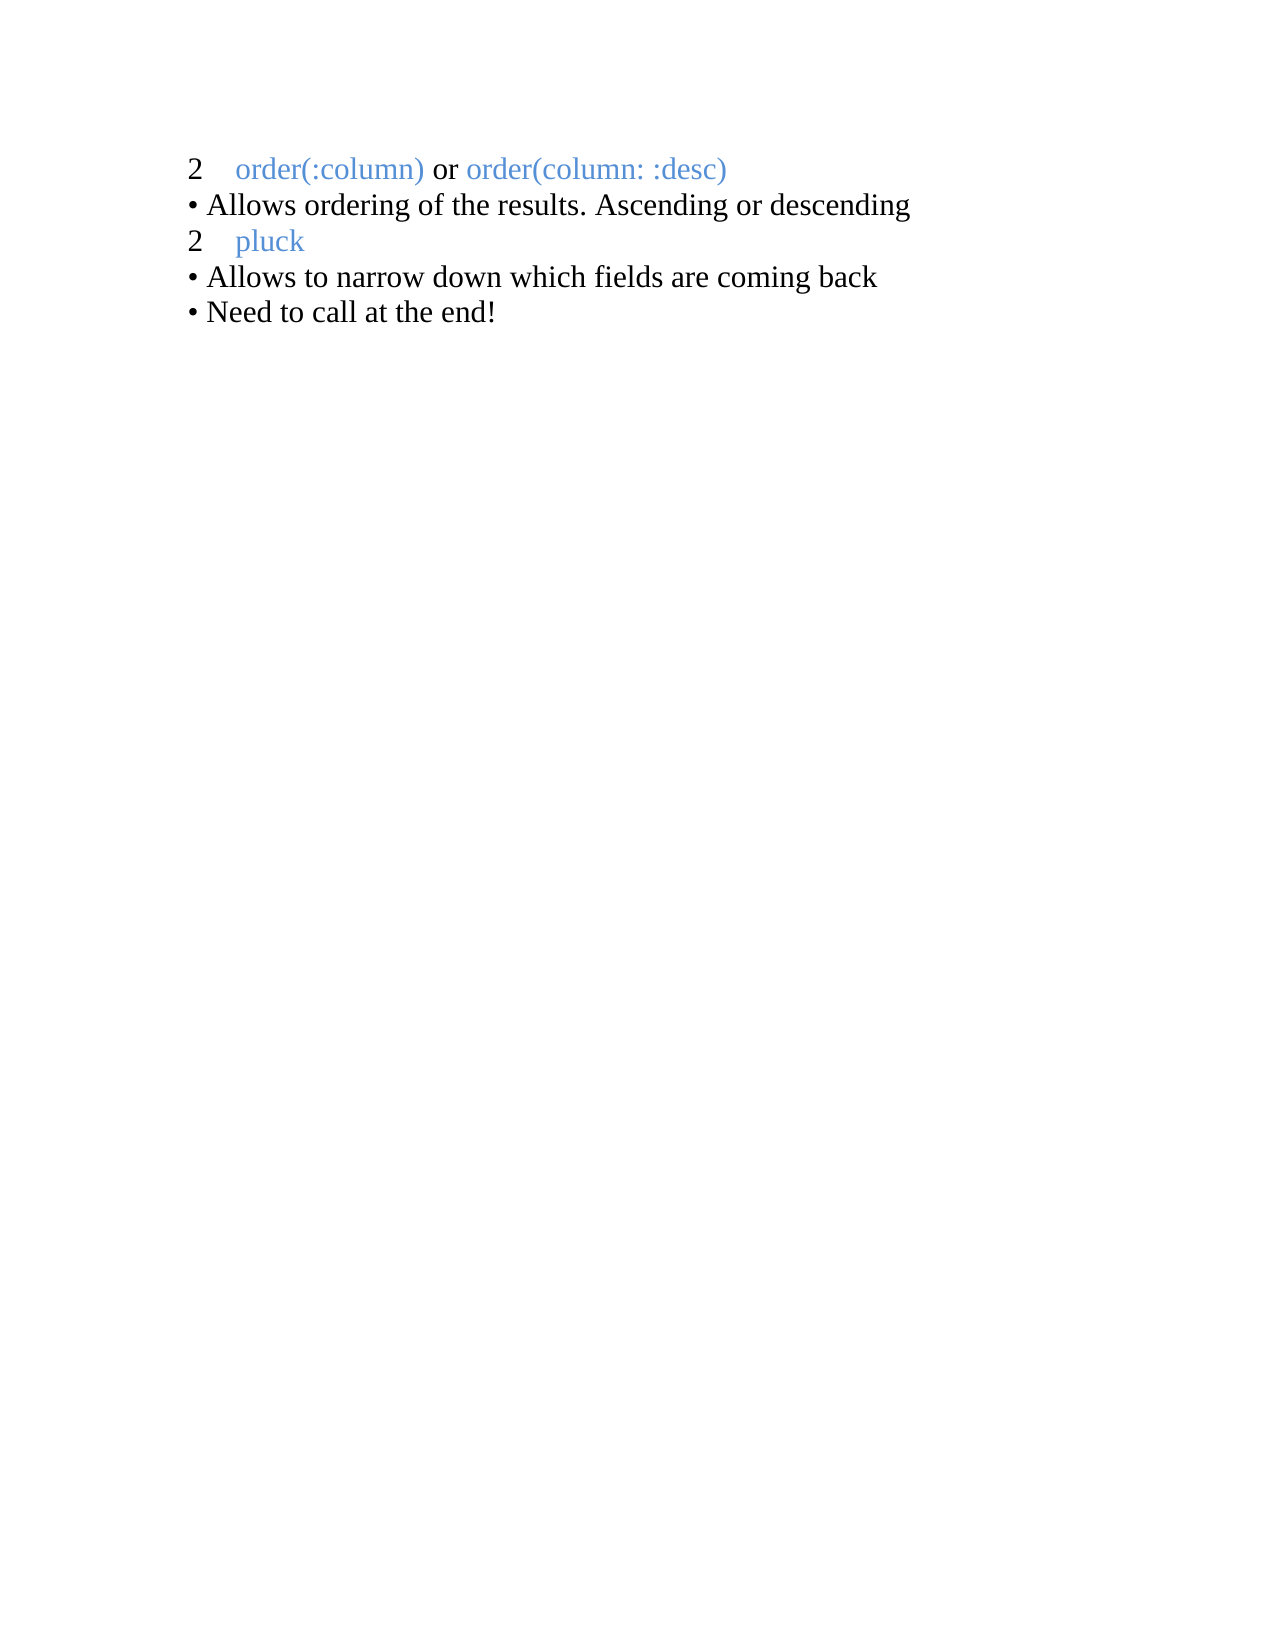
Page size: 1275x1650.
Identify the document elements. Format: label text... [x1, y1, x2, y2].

text 2 order(:column) or order(column: :desc) [187, 150, 1087, 186]
text • Allows to narrow down which fields are coming back [187, 258, 1087, 294]
text • Allows ordering of the results. Ascending or descending [187, 186, 1087, 222]
text 2 pluck [187, 222, 1087, 258]
text • Need to call at the end! [187, 294, 1087, 330]
